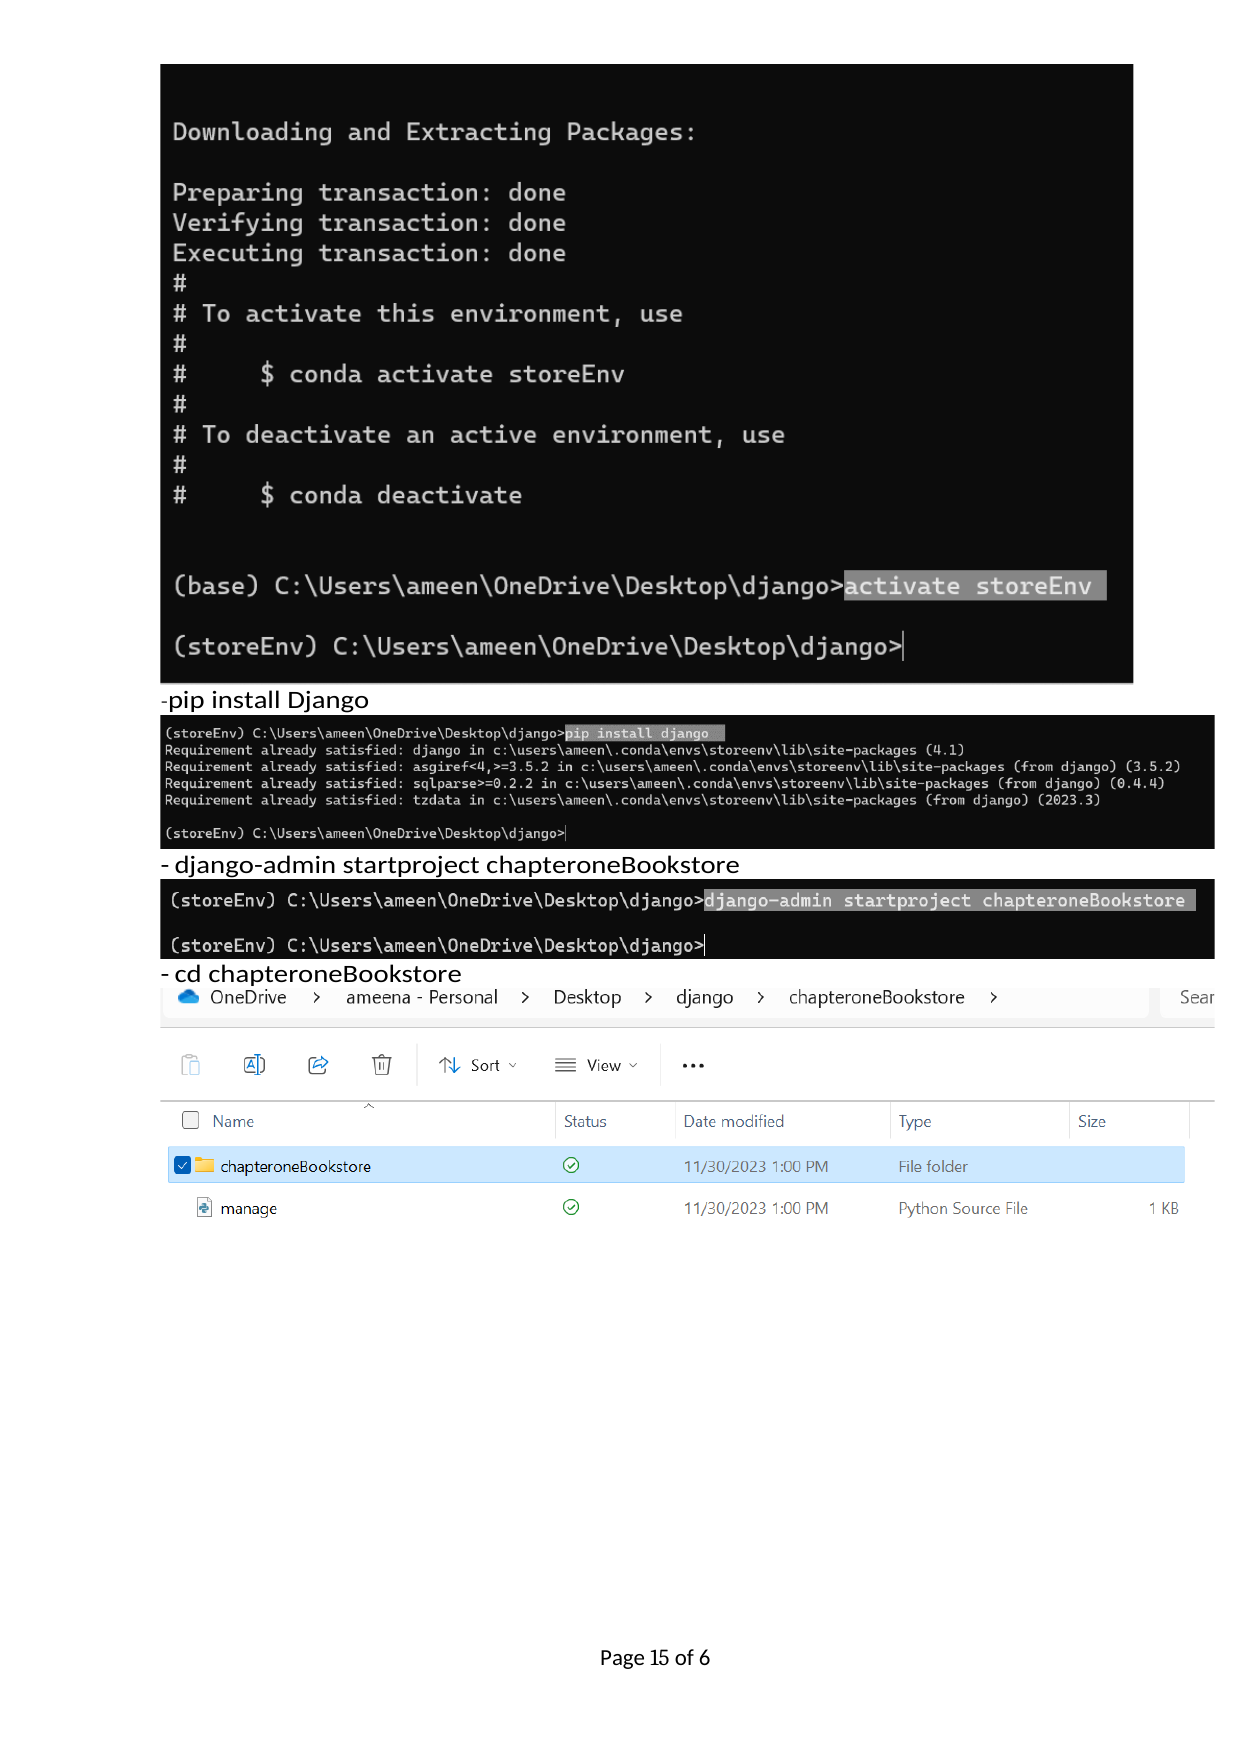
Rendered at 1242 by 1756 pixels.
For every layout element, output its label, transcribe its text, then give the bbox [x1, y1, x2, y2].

picture [160, 64, 1134, 685]
picture [160, 988, 1215, 1241]
text - cd chapteroneBookstore [160, 959, 1177, 988]
picture [160, 879, 1215, 959]
text - django-admin startproject chapteroneBookstore [160, 849, 1177, 879]
text -pip install Django [160, 684, 1177, 715]
picture [160, 715, 1215, 849]
